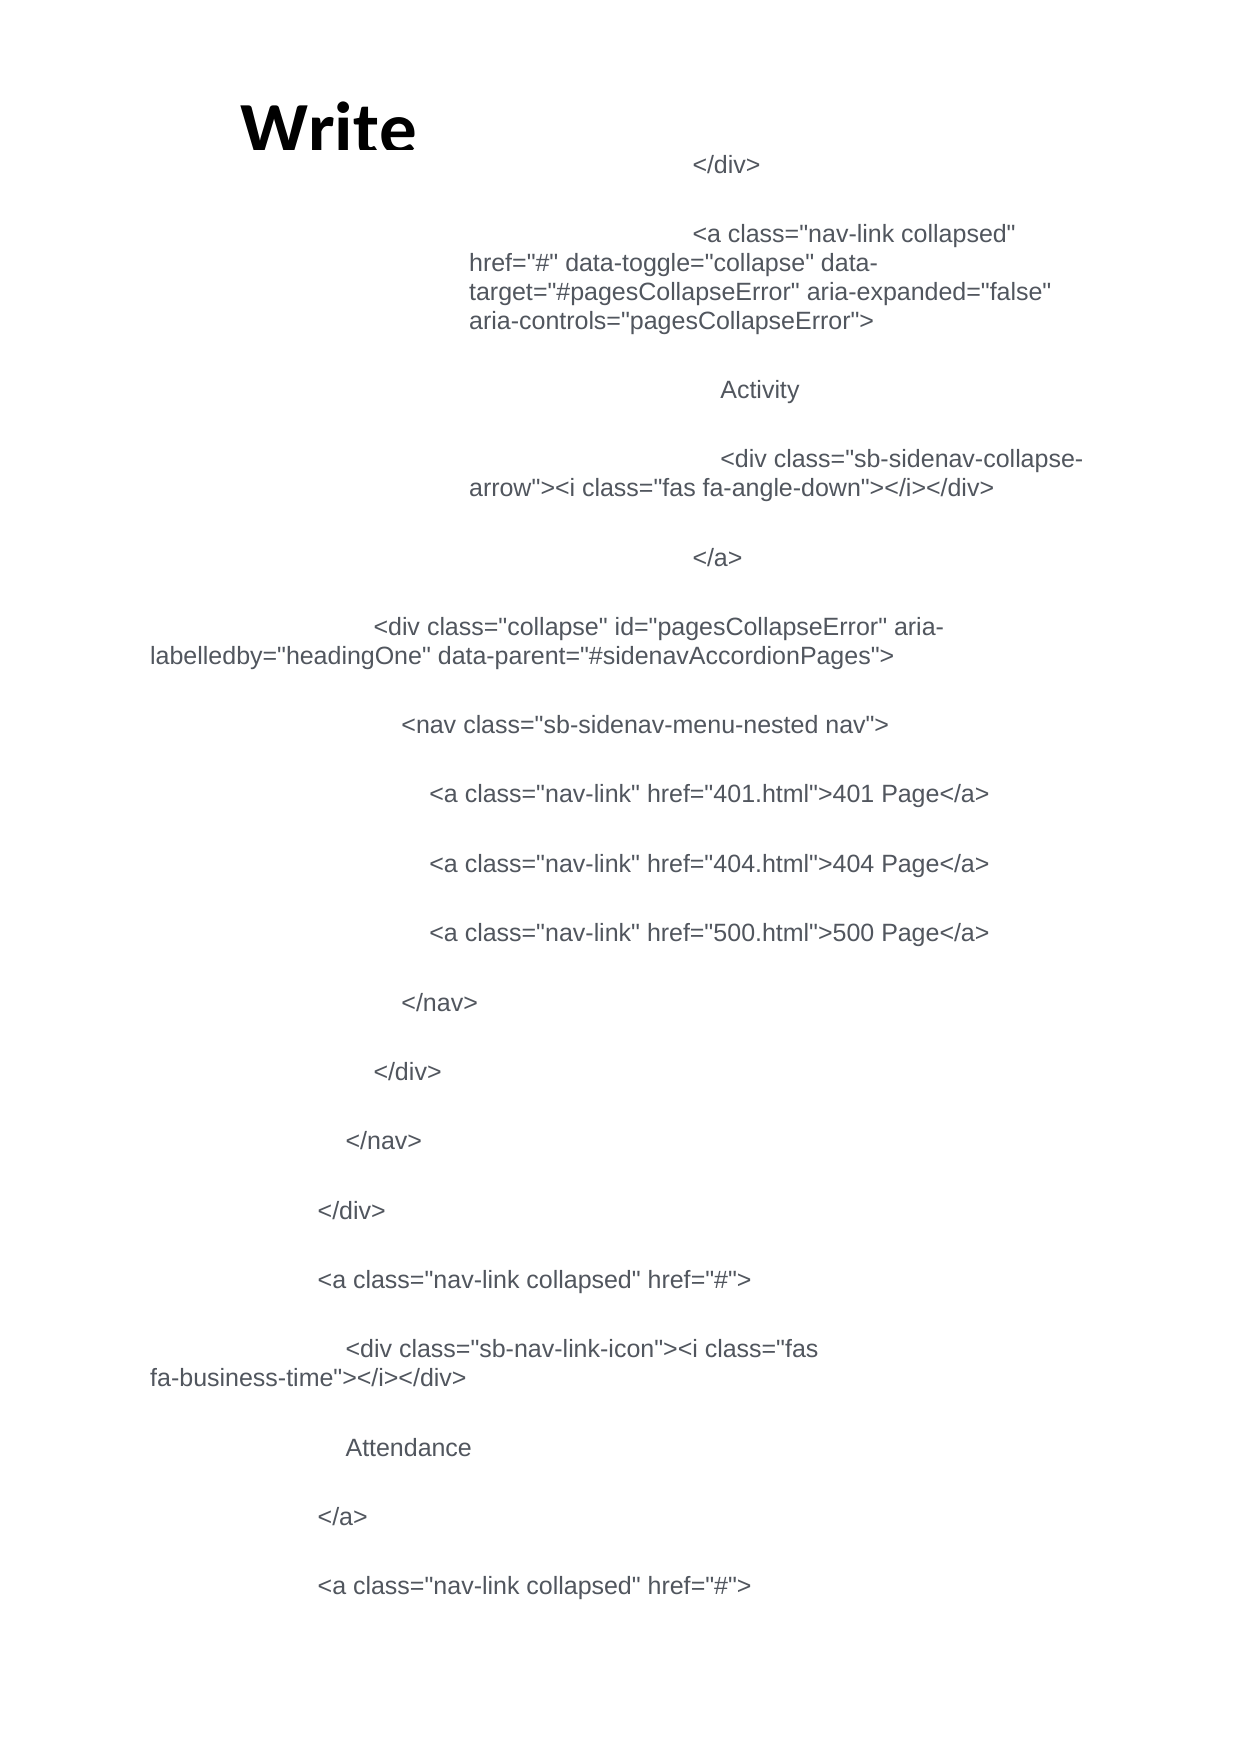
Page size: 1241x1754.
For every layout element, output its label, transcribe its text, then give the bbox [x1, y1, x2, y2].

text <a class="nav-link" href="500.html">500 Page</a> [150, 918, 1090, 947]
text <a class="nav-link" href="404.html">404 Page</a> [150, 849, 1090, 877]
text </a> [150, 1502, 1090, 1531]
text <a class="nav-link collapsed" href="#"> [150, 1265, 1090, 1294]
text </a> [150, 542, 1090, 571]
text Activity [150, 375, 1090, 404]
text </div> [150, 1196, 1090, 1224]
text </nav> [150, 1126, 1090, 1155]
text </nav> [150, 987, 1090, 1016]
text <div class="sb-nav-link-icon"><i class="fas fa-business-time"></i></div> [150, 1334, 1090, 1392]
text <a class="nav-link collapsed" href="#" data-toggle="collapse" data-target="#pagesCollapseError" aria-expanded="false" aria-controls="pagesCollapseError"> [150, 219, 1090, 334]
text <div class="sb-sidenav-collapse-arrow"><i class="fas fa-angle-down"></i></div> [150, 444, 1090, 502]
text <div class="collapse" id="pagesCollapseError" aria-labelledby="headingOne" data-parent="#sidenavAccordionPages"> [150, 612, 1090, 669]
text Attendance [150, 1432, 1090, 1461]
text <a class="nav-link" href="401.html">401 Page</a> [150, 779, 1090, 808]
text </div> [150, 1057, 1090, 1086]
text <nav class="sb-sidenav-menu-nested nav"> [150, 710, 1090, 739]
text </div> [150, 150, 1090, 179]
text <a class="nav-link collapsed" href="#"> [150, 1571, 1090, 1600]
